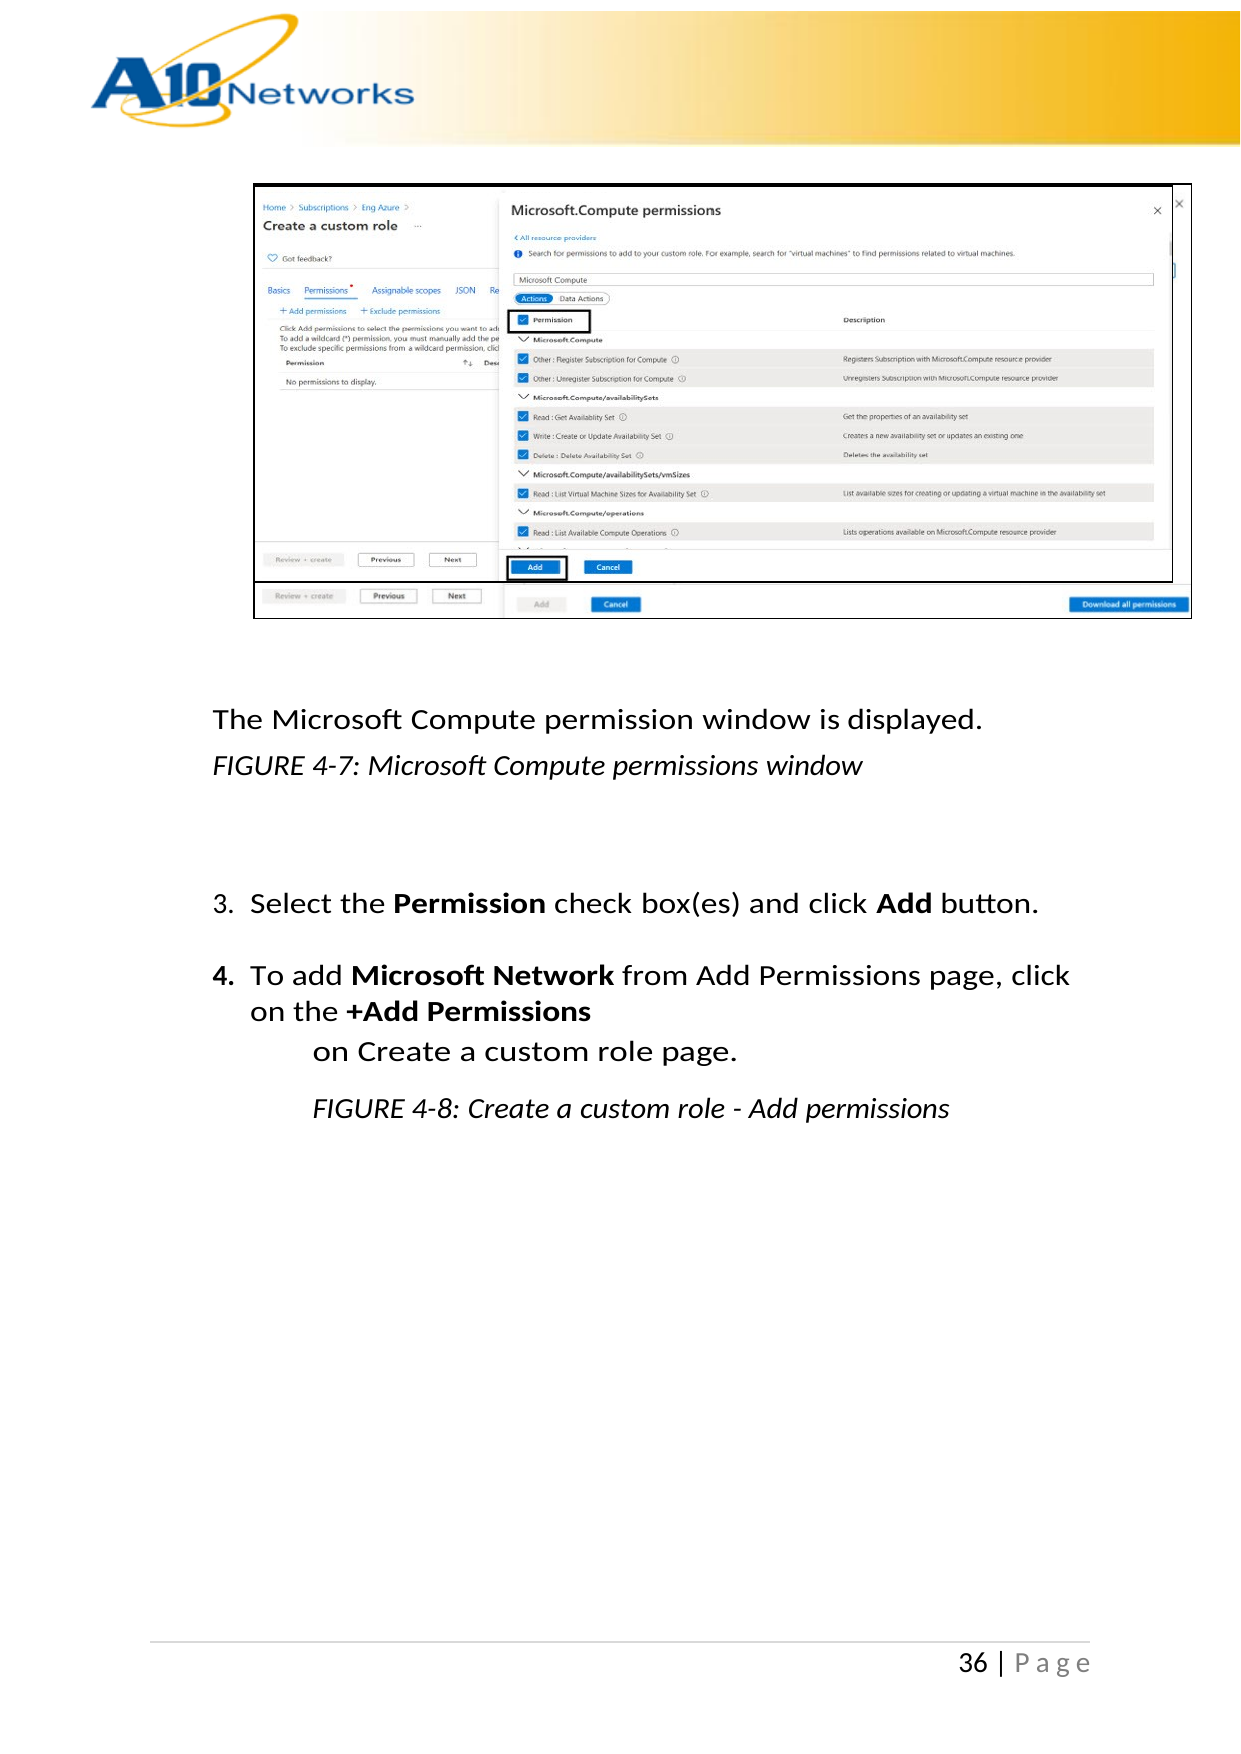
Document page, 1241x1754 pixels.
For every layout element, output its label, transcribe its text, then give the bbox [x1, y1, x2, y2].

text FIGURE 4-8: Create a custom role - Add permissions [312, 1091, 1090, 1126]
picture [255, 187, 1172, 581]
list Select the Permission check box(es) and click Add button. [212, 885, 1090, 921]
text The Microsoft Compute permission window is displayed. [212, 701, 1090, 737]
text FIGURE 4-7: Microsoft Compute permissions window [212, 747, 1090, 783]
list To add Microsoft Network from Add Permissions page, click on the +Add Permissions [212, 957, 1090, 1028]
picture [255, 185, 1191, 618]
picture [0, 11, 1241, 147]
text on Create a custom role page. [312, 1033, 1090, 1069]
